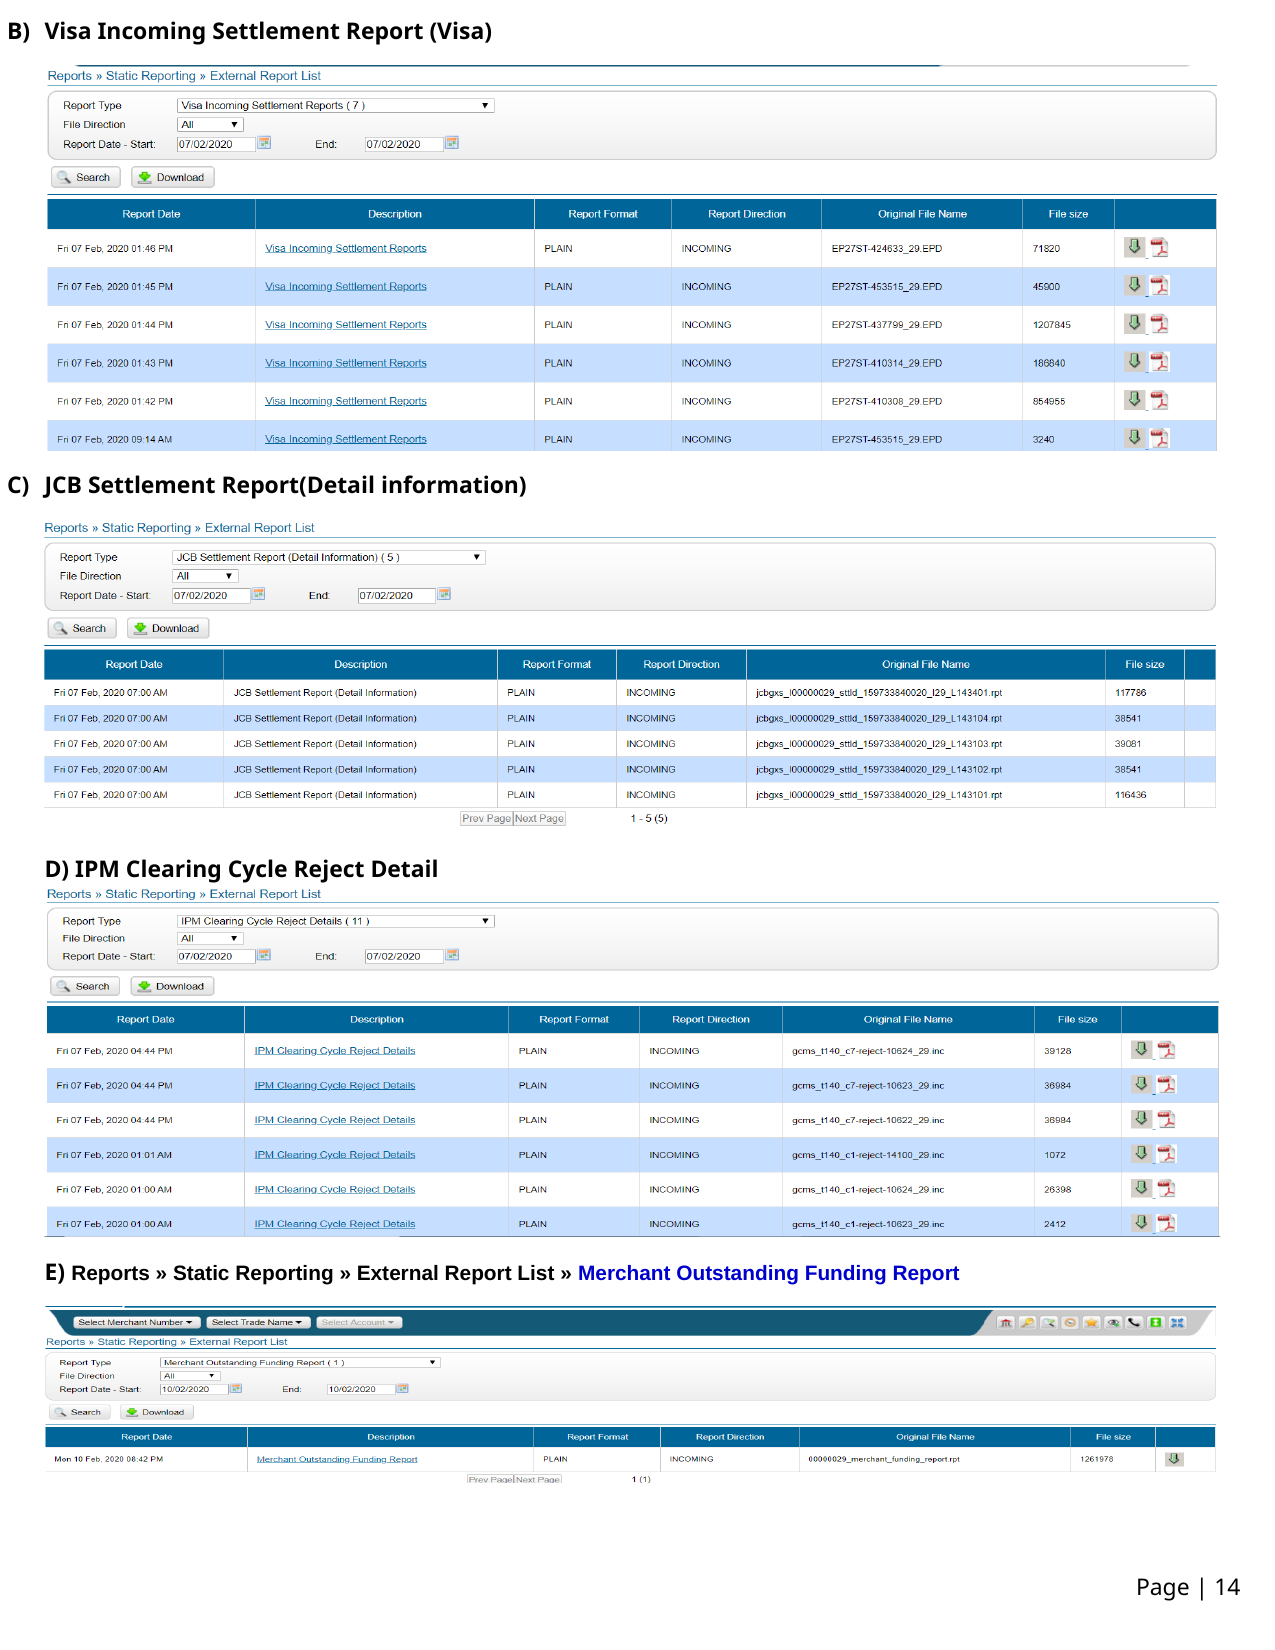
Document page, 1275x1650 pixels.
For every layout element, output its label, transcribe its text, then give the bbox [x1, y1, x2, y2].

picture [44, 519, 1221, 835]
picture [44, 887, 1221, 1237]
text E) Reports » Static Reporting » External Report List » Merchant Outstanding Funding Report [44, 1256, 1240, 1287]
list JCB Settlement Report(Detail information) [7, 469, 1240, 501]
picture [44, 65, 1221, 451]
list Visa Incoming Settlement Report (Visa) [7, 15, 1240, 46]
picture [44, 1306, 1221, 1483]
